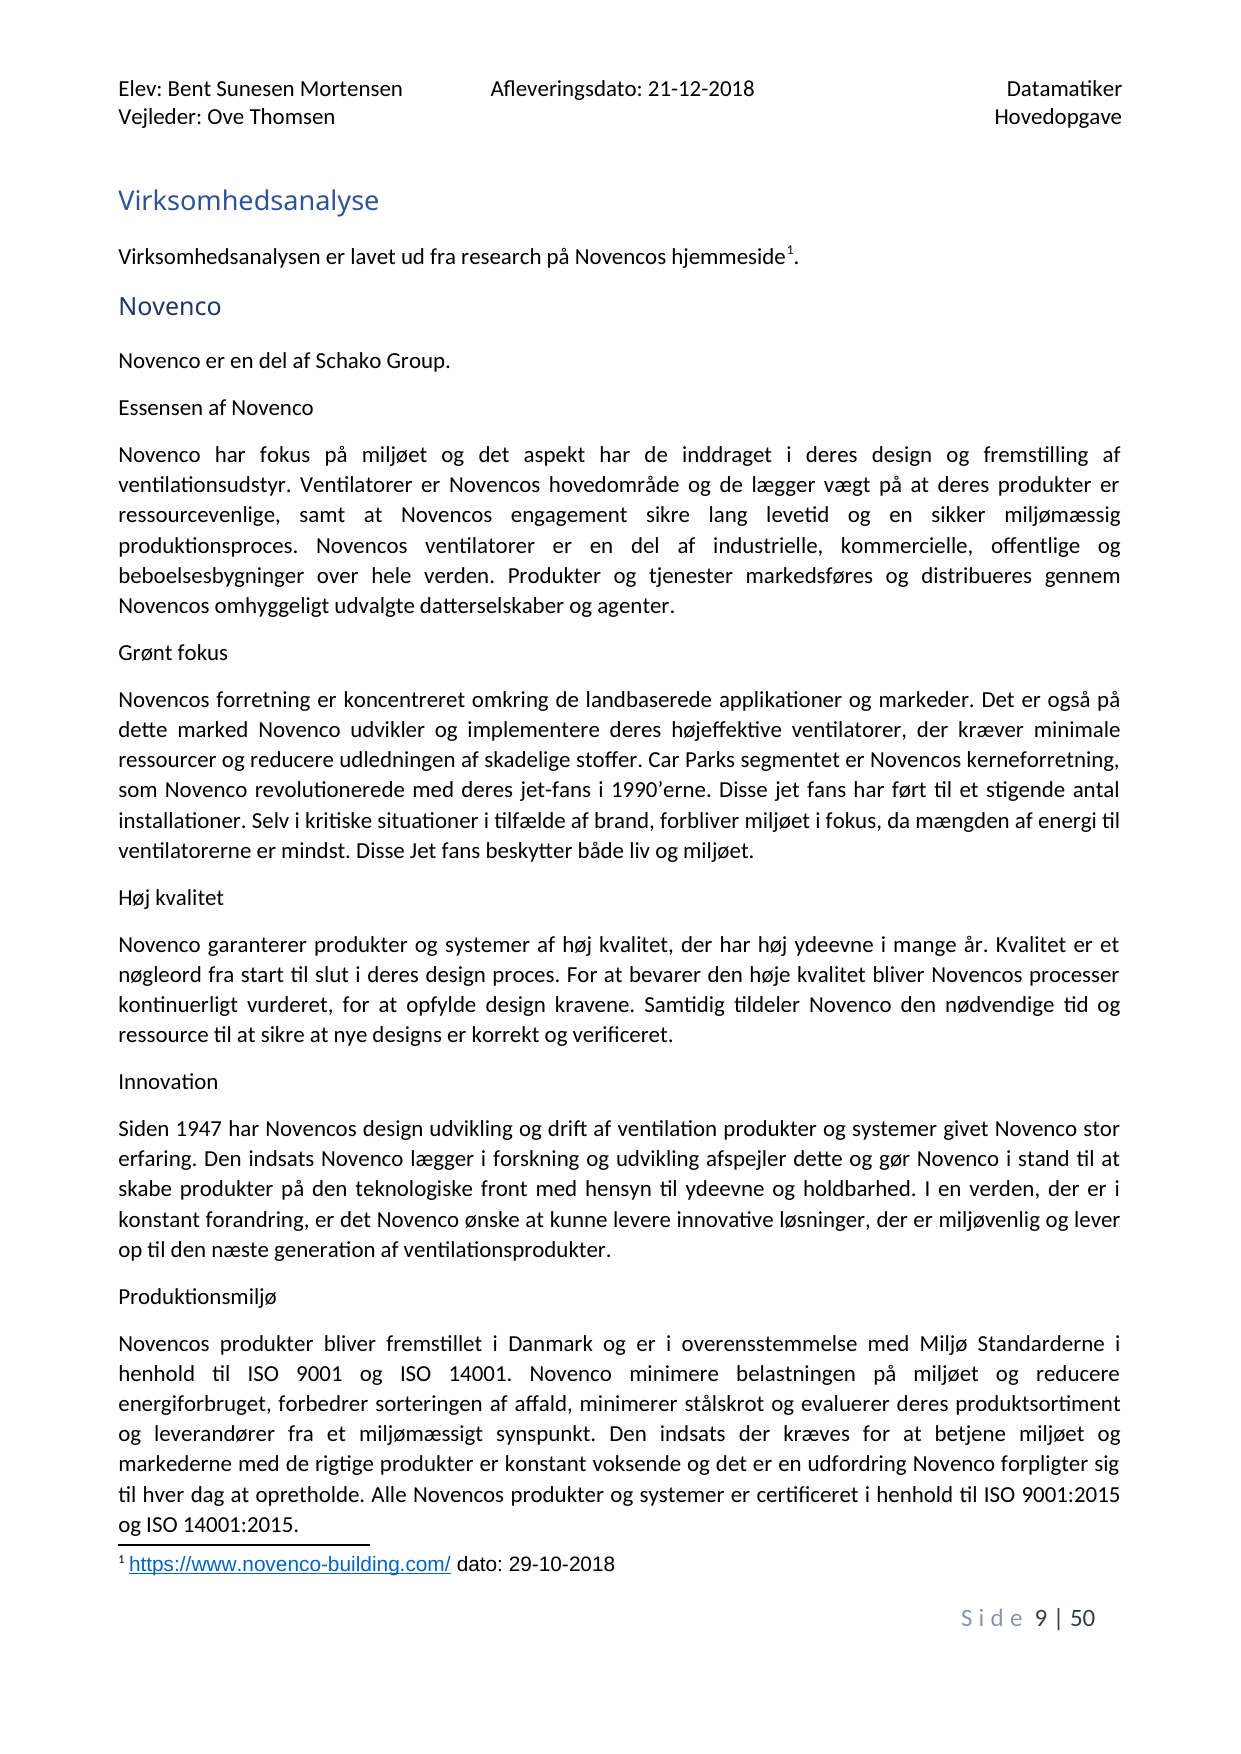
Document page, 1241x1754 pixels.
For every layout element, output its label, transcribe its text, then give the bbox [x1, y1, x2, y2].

text Novencos forretning er koncentreret omkring de landbaserede applikationer og markeder. Det er også på dette marked Novenco udvikler og implementere deres højeffektive ventilatorer, der kræver minimale ressourcer og reducere udledningen af skadelige stoffer. Car Parks segmentet er Novencos kerneforretning, som Novenco revolutionerede med deres jet-fans i 1990’erne. Disse jet fans har ført til et stigende antal installationer. Selv i kritiske situationer i tilfælde af brand, forbliver miljøet i fokus, da mængden af energi til ventilatorerne er mindst. Disse Jet fans beskytter både liv og miljøet. [118, 685, 1122, 864]
text Novencos produkter bliver fremstillet i Danmark og er i overensstemmelse med Miljø Standarderne i henhold til ISO 9001 og ISO 14001. Novenco minimere belastningen på miljøet og reducere energiforbruget, forbedrer sorteringen af affald, minimerer stålskrot og evaluerer deres produktsortiment og leverandører fra et miljømæssigt synspunkt. Den indsats der kræves for at betjene miljøet og markederne med de rigtige produkter er konstant voksende og det er en udfordring Novenco forpligter sig til hver dag at opretholde. Alle Novencos produkter og systemer er certificeret i henhold til ISO 9001:2015 og ISO 14001:2015. [118, 1329, 1122, 1538]
subtitle Novenco [118, 289, 1122, 323]
text Innovation [118, 1067, 1122, 1095]
text Virksomhedsanalysen er lavet ud fra research på Novencos hjemmeside. [118, 242, 1122, 270]
text Novenco er en del af Schako Group. [118, 346, 1122, 374]
text Novenco har fokus på miljøet og det aspekt har de inddraget i deres design og fremstilling af ventilationsudstyr. Ventilatorer er Novencos hovedområde og de lægger vægt på at deres produkter er ressourcevenlige, samt at Novencos engagement sikre lang levetid og en sikker miljømæssig produktionsproces. Novencos ventilatorer er en del af industrielle, kommercielle, offentlige og beboelsesbygninger over hele verden. Produkter og tjenester markedsføres og distribueres gennem Novencos omhyggeligt udvalgte datterselskaber og agenter. [118, 440, 1122, 619]
subtitle Virksomhedsanalyse [118, 181, 1122, 218]
text Produktionsmiljø [118, 1282, 1122, 1310]
text Grønt fokus [118, 638, 1122, 666]
text Høj kvalitet [118, 883, 1122, 911]
text Novenco garanterer produkter og systemer af høj kvalitet, der har høj ydeevne i mange år. Kvalitet er et nøgleord fra start til slut i deres design proces. For at bevarer den høje kvalitet bliver Novencos processer kontinuerligt vurderet, for at opfylde design kravene. Samtidig tildeler Novenco den nødvendige tid og ressource til at sikre at nye designs er korrekt og verificeret. [118, 930, 1122, 1048]
text Essensen af Novenco [118, 393, 1122, 421]
text Siden 1947 har Novencos design udvikling og drift af ventilation produkter og systemer givet Novenco stor erfaring. Den indsats Novenco lægger i forskning og udvikling afspejler dette og gør Novenco i stand til at skabe produkter på den teknologiske front med hensyn til ydeevne og holdbarhed. I en verden, der er i konstant forandring, er det Novenco ønske at kunne levere innovative løsninger, der er miljøvenlig og lever op til den næste generation af ventilationsprodukter. [118, 1114, 1122, 1263]
